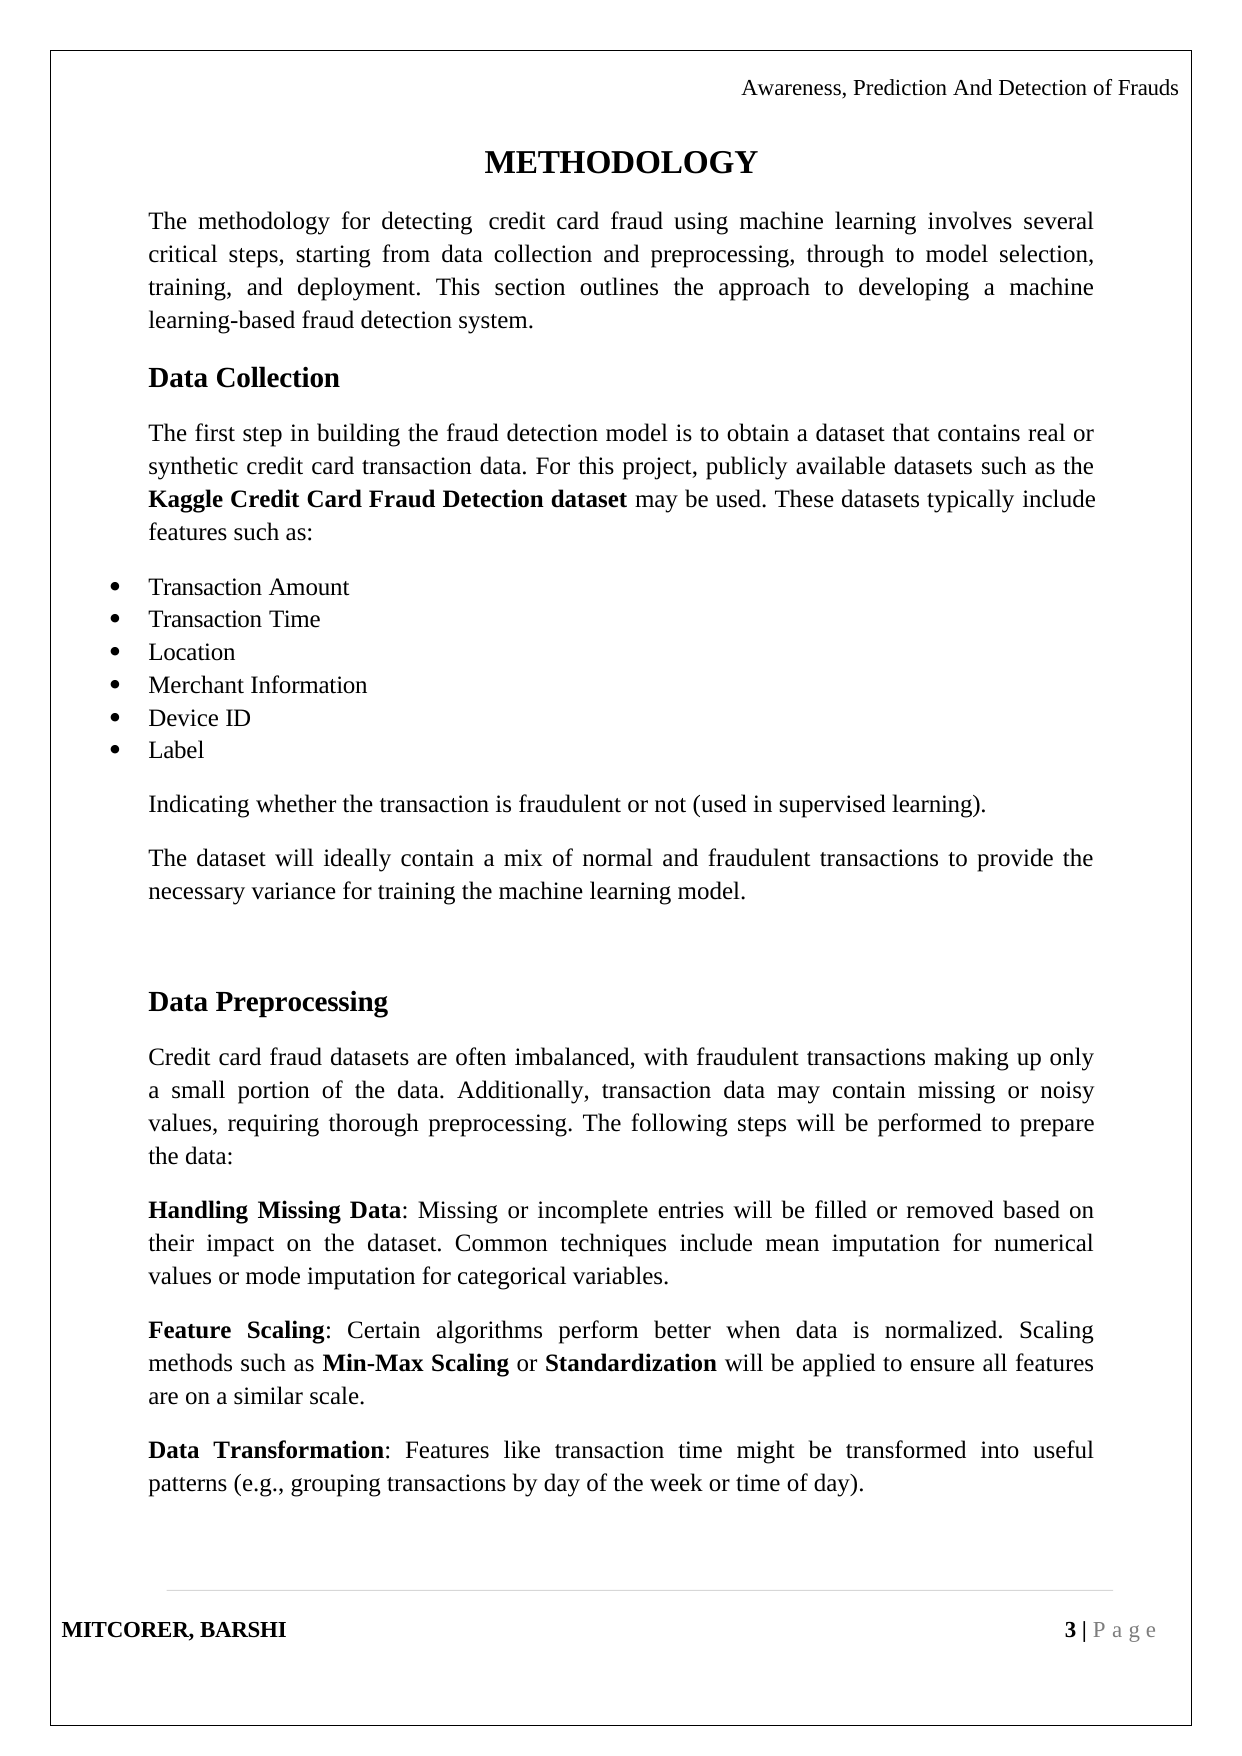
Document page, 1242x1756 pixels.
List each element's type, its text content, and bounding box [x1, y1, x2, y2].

text MITCORER, BARSHI 3 | P a g e [61, 1616, 1168, 1642]
text Handling Missing Data: Missing or incomplete entries will be filled or removed based on their impact on the dataset. Common techniques include mean imputation for numerical values or mode imputation for categorical variables. [148, 1195, 1095, 1290]
list Label [111, 735, 1168, 764]
text The dataset will ideally contain a mix of normal and fraudulent transactions to provide the necessary variance for training the machine learning model. [148, 843, 1095, 905]
text Indicating whether the transaction is fraudulent or not (used in supervised learning). [148, 789, 1168, 817]
text The methodology for detecting credit card fraud using machine learning involves several critical steps, starting from data collection and preprocessing, through to model selection, training, and deployment. This section outlines the approach to developing a machine learning-based fraud detection system. [148, 206, 1095, 334]
subtitle Data Collection [148, 361, 1168, 394]
subtitle METHODOLOGY [132, 142, 1111, 181]
list Transaction Time [111, 604, 1168, 633]
text Data Transformation: Features like transaction time might be transformed into useful patterns (e.g., grouping transactions by day of the week or time of day). [148, 1435, 1095, 1497]
subtitle Data Preprocessing [148, 984, 1168, 1018]
list Transaction Amount [111, 572, 1168, 601]
list Device ID [111, 703, 1168, 731]
list Location [111, 637, 1168, 666]
text The first step in building the fraud detection model is to obtain a dataset that contains real or synthetic credit card transaction data. For this project, publicly available datasets such as the Kaggle Credit Card Fraud Detection dataset may be used. These datasets typically include features such as: [148, 418, 1096, 546]
list Merchant Information [111, 670, 1168, 698]
text Credit card fraud datasets are often imbalanced, with fraudulent transactions making up only a small portion of the data. Additionally, transaction data may contain missing or noisy values, requiring thorough preprocessing. The following steps will be performed to prepare the data: [148, 1042, 1096, 1169]
text Feature Scaling: Certain algorithms perform better when data is normalized. Scaling methods such as Min-Max Scaling or Standardization will be applied to ensure all features are on a similar scale. [148, 1315, 1095, 1410]
